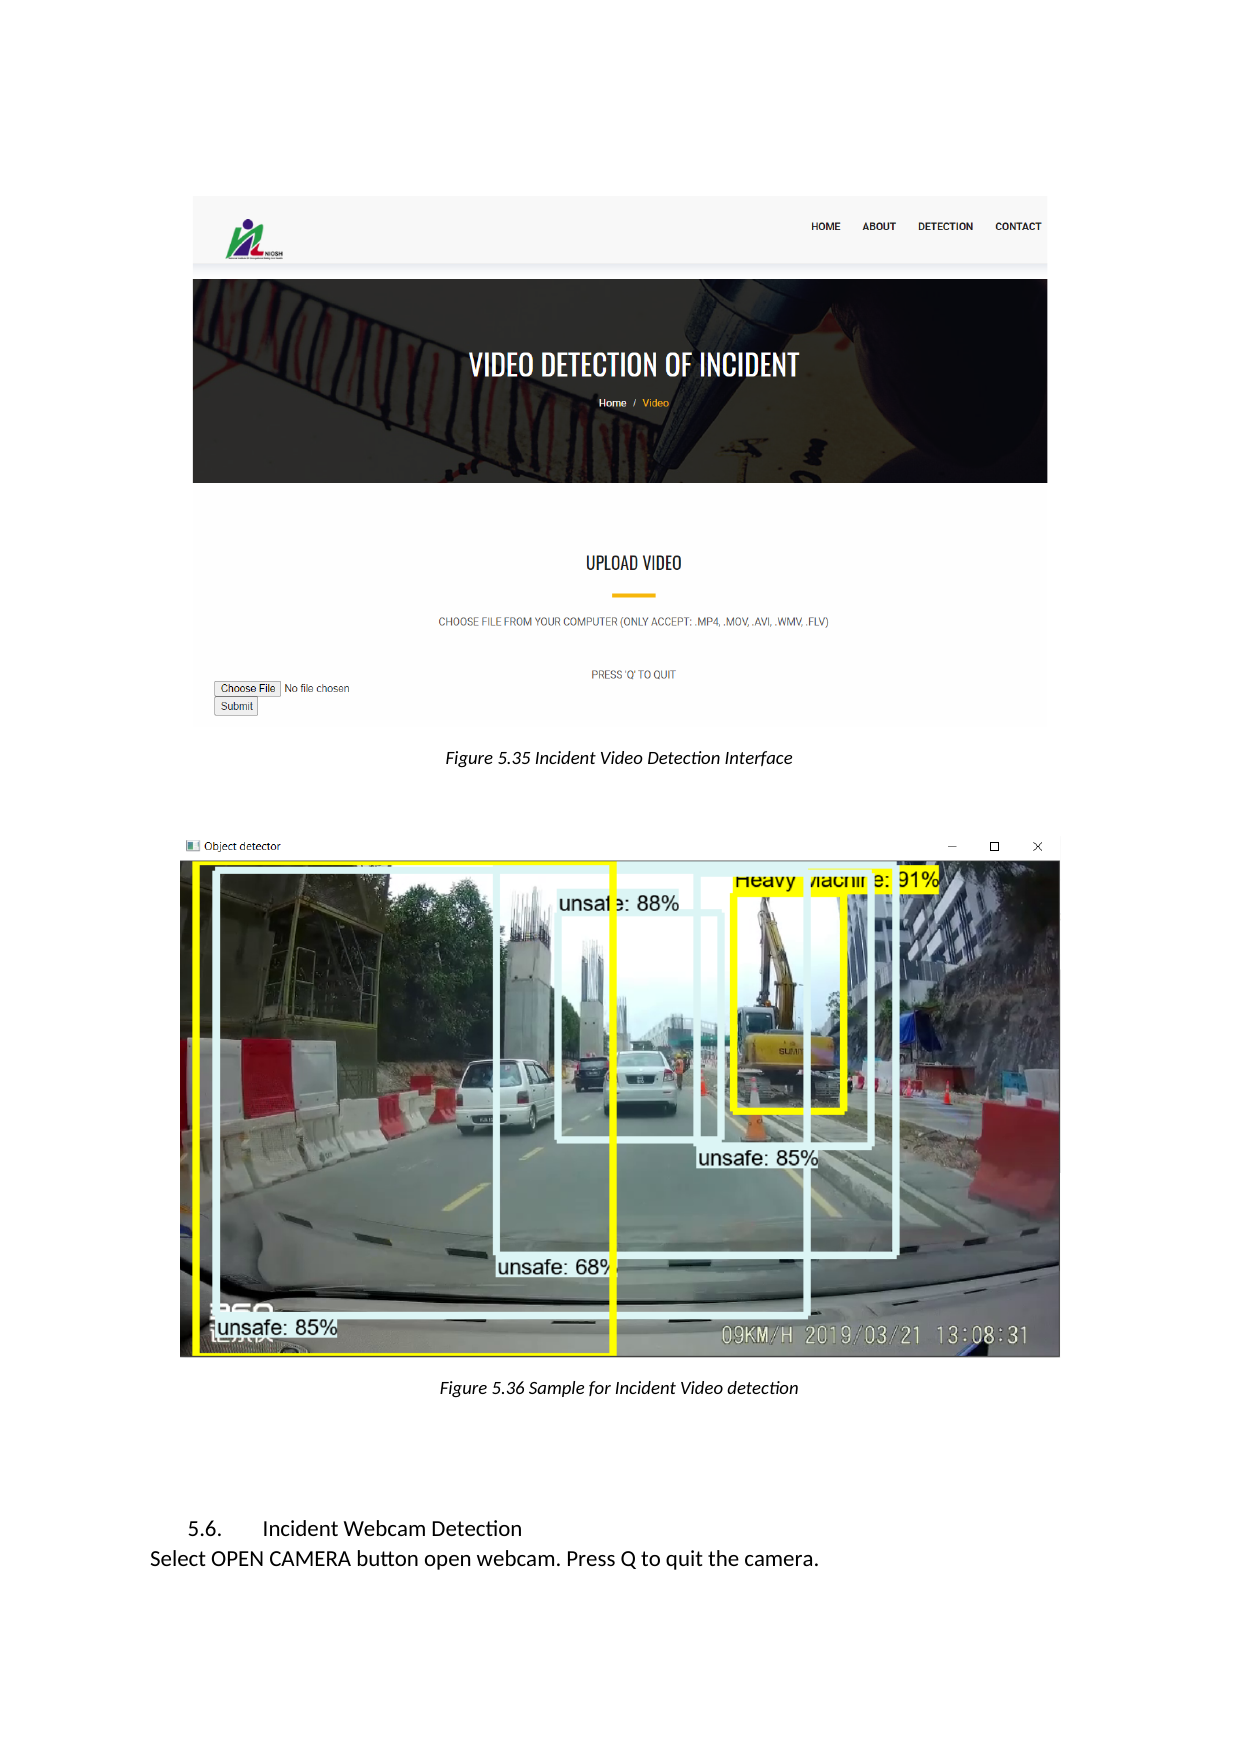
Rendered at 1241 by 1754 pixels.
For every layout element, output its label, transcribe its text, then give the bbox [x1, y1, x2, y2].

picture [192, 196, 1048, 727]
subtitle Incident Webcam Detection [187, 1514, 1090, 1542]
text Select OPEN CAMERA button open webcam. Press Q to quit the camera. [150, 1544, 1090, 1572]
picture [180, 836, 1061, 1358]
